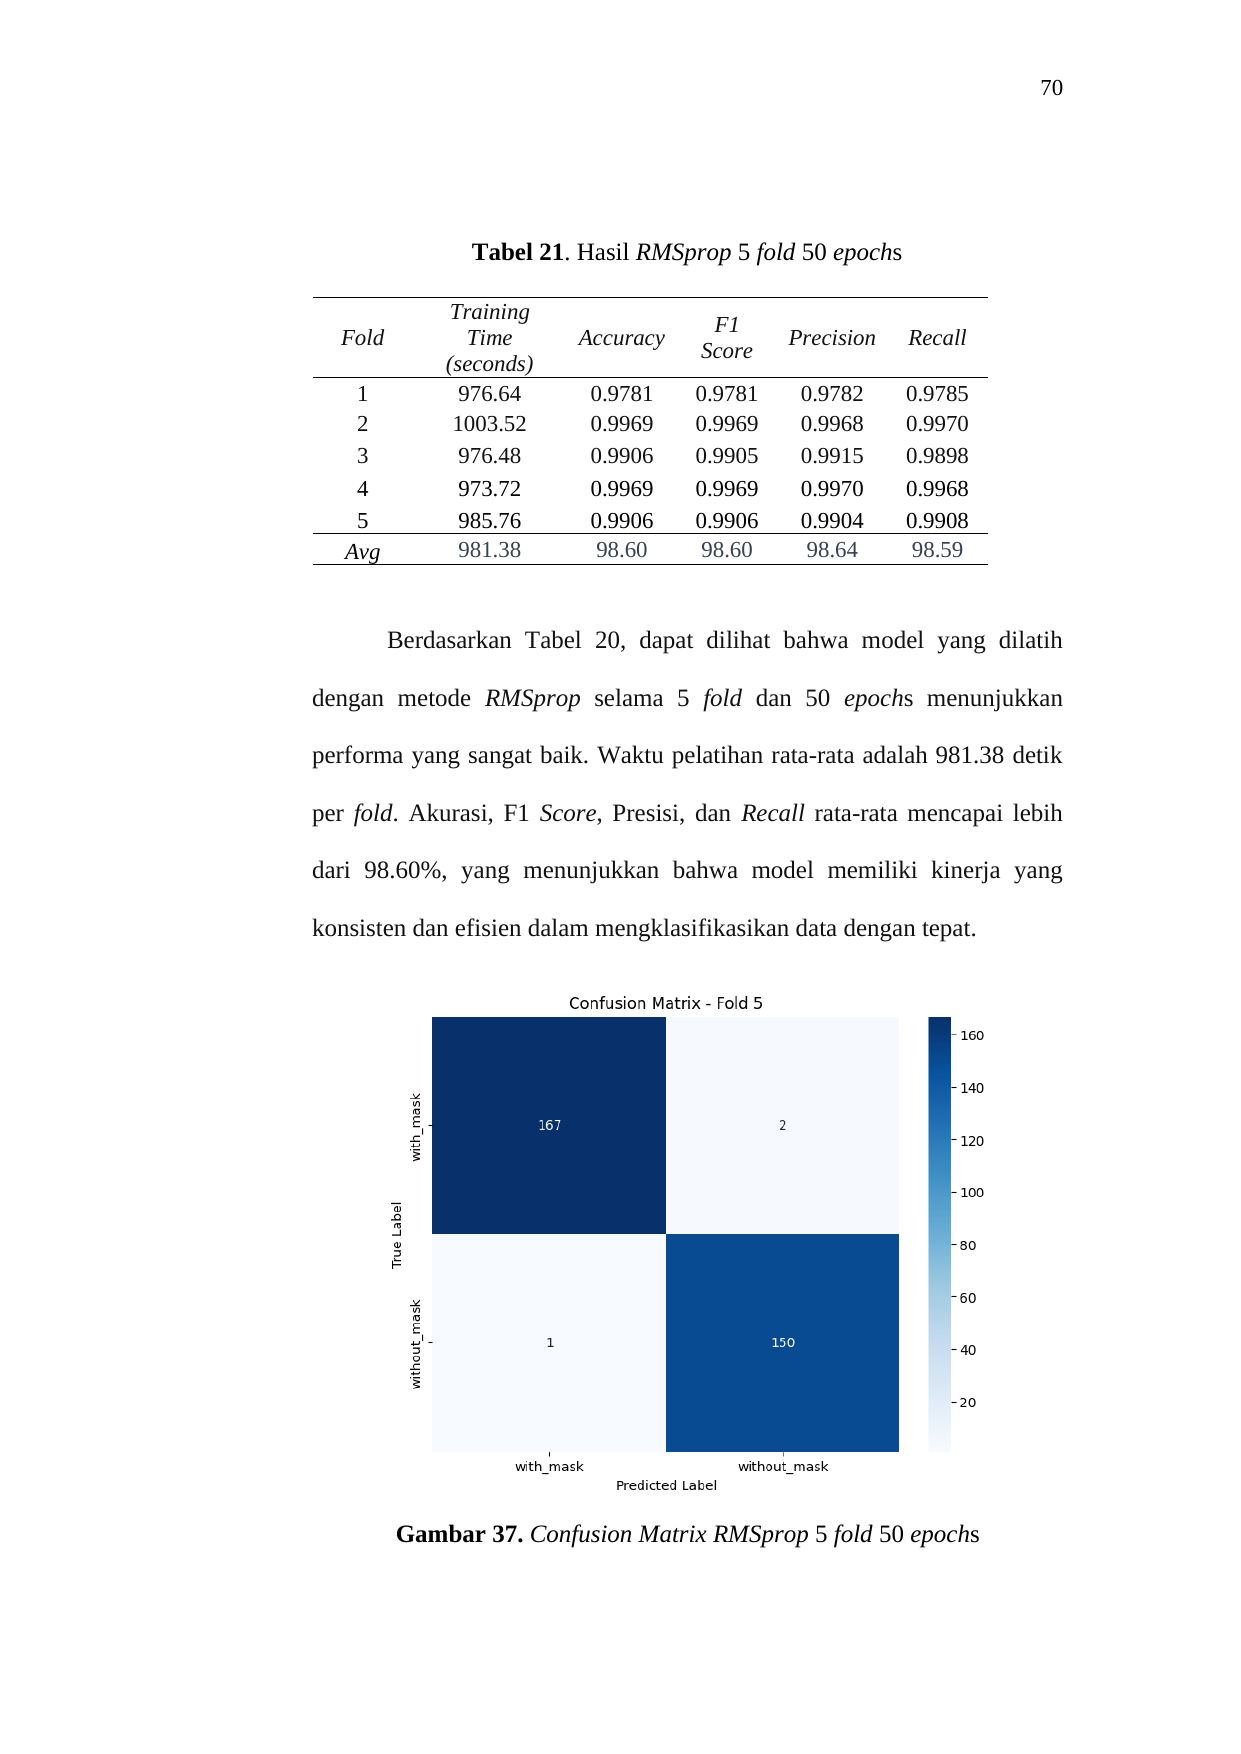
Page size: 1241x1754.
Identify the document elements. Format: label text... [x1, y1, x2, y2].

table_header Accuracy [567, 298, 677, 377]
table_cell 98.64 [777, 534, 887, 564]
table_cell 0.9968 [777, 408, 887, 439]
text Berdasarkan Tabel 20, dapat dilihat bahwa model yang dilatih dengan metode RMSprop selama 5 fold dan 50 epochs menunjukkan performa yang sangat baik. Waktu pelatihan rata-rata adalah 981.38 detik per fold. Akurasi, F1 Score, Presisi, dan Recall rata-rata mencapai lebih dari 98.60%, yang menunjukkan bahwa model memiliki kinerja yang konsisten dan efisien dalam mengklasifikasikan data dengan tepat. [312, 625, 1063, 941]
table_cell 1 [313, 378, 412, 408]
table_cell 4 [313, 471, 412, 502]
table_cell 0.9915 [777, 439, 887, 471]
table_cell 0.9969 [677, 471, 777, 502]
table_cell 0.9905 [677, 439, 777, 471]
table_cell 981.38 [413, 534, 567, 564]
table_cell 976.48 [413, 439, 567, 471]
table_cell 3 [313, 439, 412, 471]
table_cell 0.9969 [567, 471, 677, 502]
table_cell 0.9970 [777, 471, 887, 502]
table_cell 0.9906 [567, 439, 677, 471]
table_cell 98.59 [887, 534, 987, 564]
table_cell 0.9898 [887, 439, 987, 471]
table_cell 2 [313, 408, 412, 439]
table_cell 0.9781 [567, 378, 677, 408]
text Gambar 37. Confusion Matrix RMSprop 5 fold 50 epochs [312, 1519, 1063, 1548]
table_cell 985.76 [413, 502, 567, 533]
text Tabel 21. Hasil RMSprop 5 fold 50 epochs [311, 237, 1063, 266]
table_cell 0.9904 [777, 502, 887, 533]
table_header Training Time (seconds) [413, 298, 567, 377]
table_cell 0.9968 [887, 471, 987, 502]
table_cell 0.9782 [777, 378, 887, 408]
table_header Precision [777, 298, 887, 377]
table_cell 0.9969 [567, 408, 677, 439]
table_cell 98.60 [567, 534, 677, 564]
table_cell 1003.52 [413, 408, 567, 439]
table_cell 0.9970 [887, 408, 987, 439]
picture [382, 986, 993, 1501]
table_header F1 Score [677, 298, 777, 377]
table_cell 976.64 [413, 378, 567, 408]
table_header Fold [313, 298, 412, 377]
table_cell Avg [313, 534, 412, 564]
table_cell 0.9781 [677, 378, 777, 408]
table_cell 0.9785 [887, 378, 987, 408]
table_cell 0.9969 [677, 408, 777, 439]
table_header Recall [887, 298, 987, 377]
table_cell 0.9906 [677, 502, 777, 533]
table_cell 0.9908 [887, 502, 987, 533]
table_cell 973.72 [413, 471, 567, 502]
table_cell 0.9906 [567, 502, 677, 533]
table_cell 5 [313, 502, 412, 533]
table_cell 98.60 [677, 534, 777, 564]
